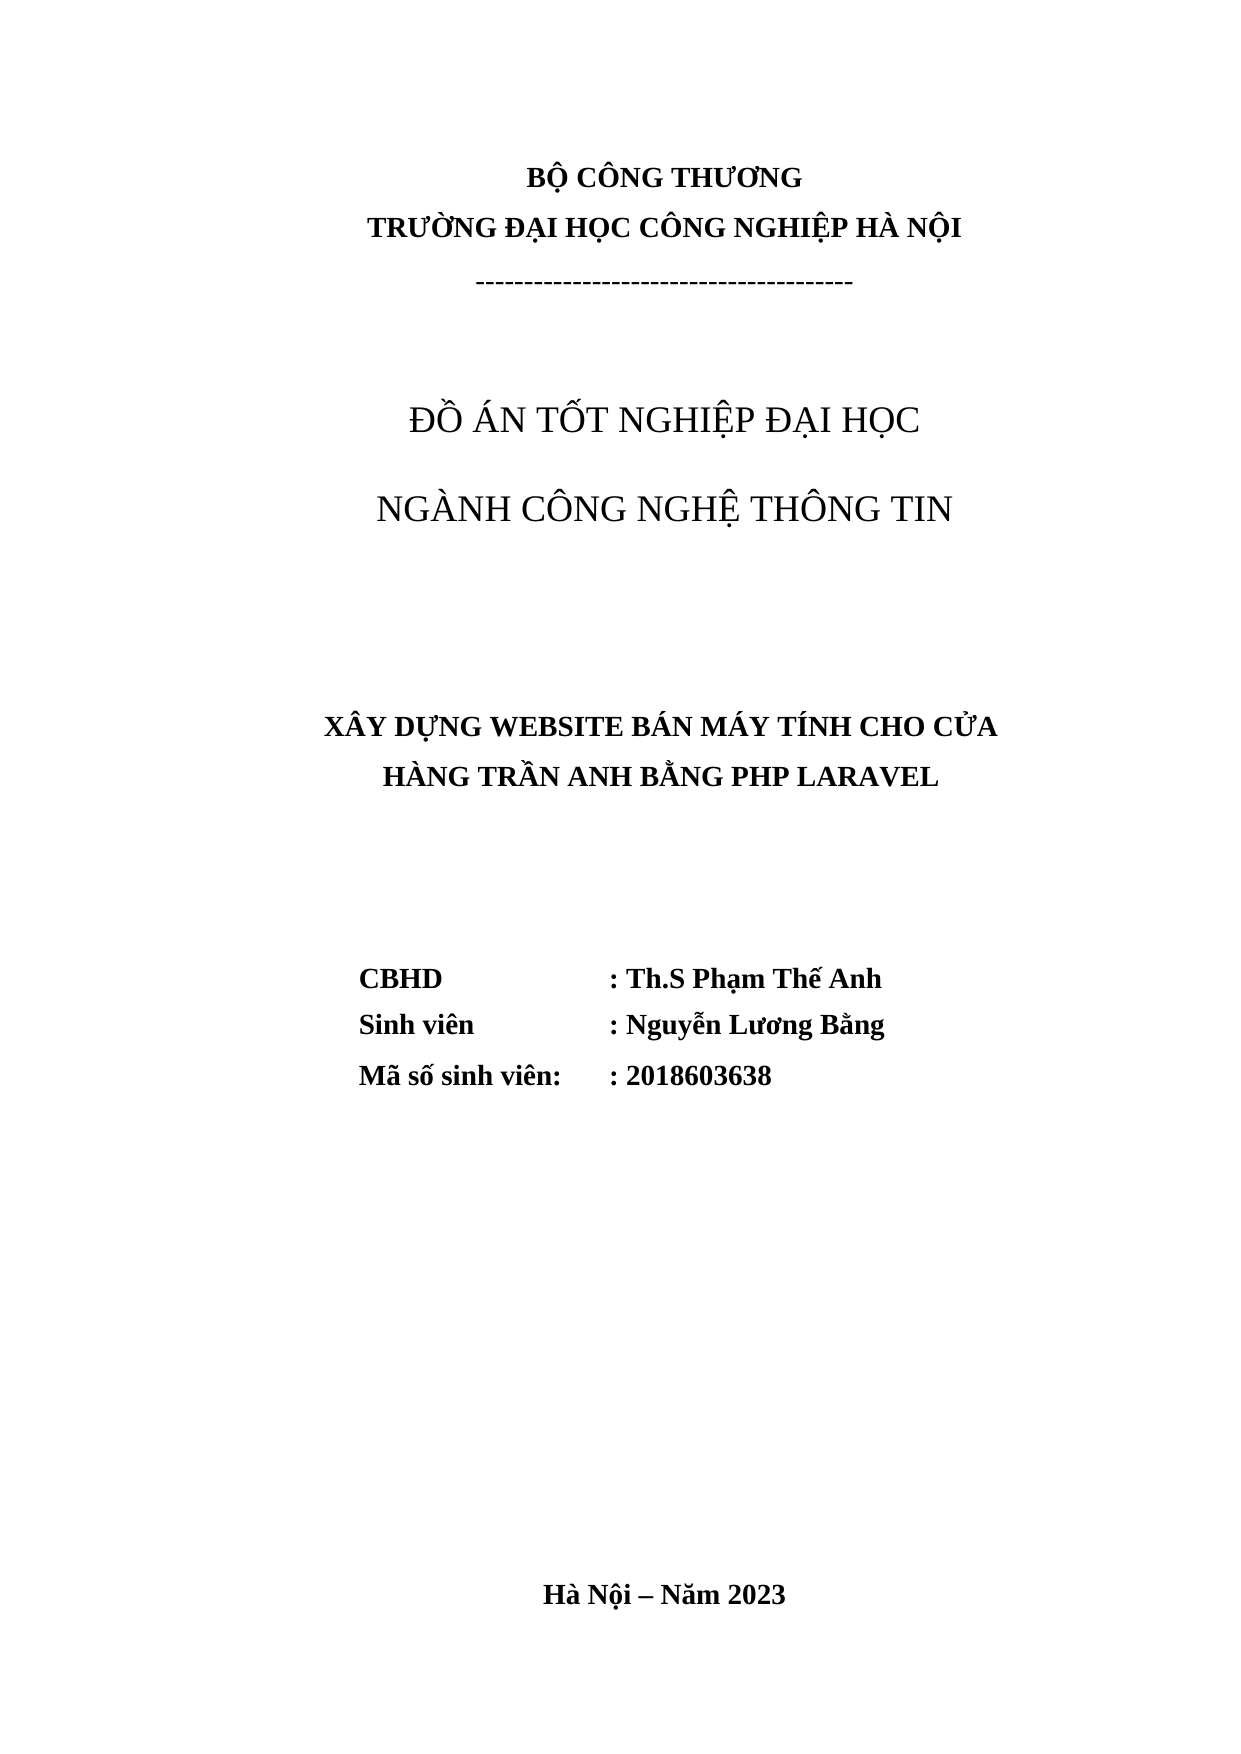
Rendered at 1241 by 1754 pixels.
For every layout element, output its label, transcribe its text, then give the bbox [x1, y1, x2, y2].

table_header : Th.S Phạm Thế Anh [598, 961, 982, 1007]
text Hà Nội – Năm 2023 [207, 1577, 1122, 1611]
text BỘ CÔNG THƯƠNG [207, 160, 1122, 194]
title XÂY DỰNG WEBSITE BÁN MÁY TÍNH CHO CỬA HÀNG TRẦN ANH BẰNG PHP LARAVEL [293, 709, 1028, 793]
text NGÀNH CÔNG NGHỆ THÔNG TIN [207, 486, 1122, 529]
text TRƯỜNG ĐẠI HỌC CÔNG NGHIỆP HÀ NỘI [207, 211, 1122, 244]
table_cell Sinh viên Mã số sinh viên: [347, 1008, 598, 1104]
table_cell : Nguyễn Lương Bằng : 2018603638 [598, 1008, 982, 1104]
table_header CBHD [347, 961, 598, 1007]
text --------------------------------------- [207, 263, 1122, 297]
text ĐỒ ÁN TỐT NGHIỆP ĐẠI HỌC [207, 397, 1122, 441]
